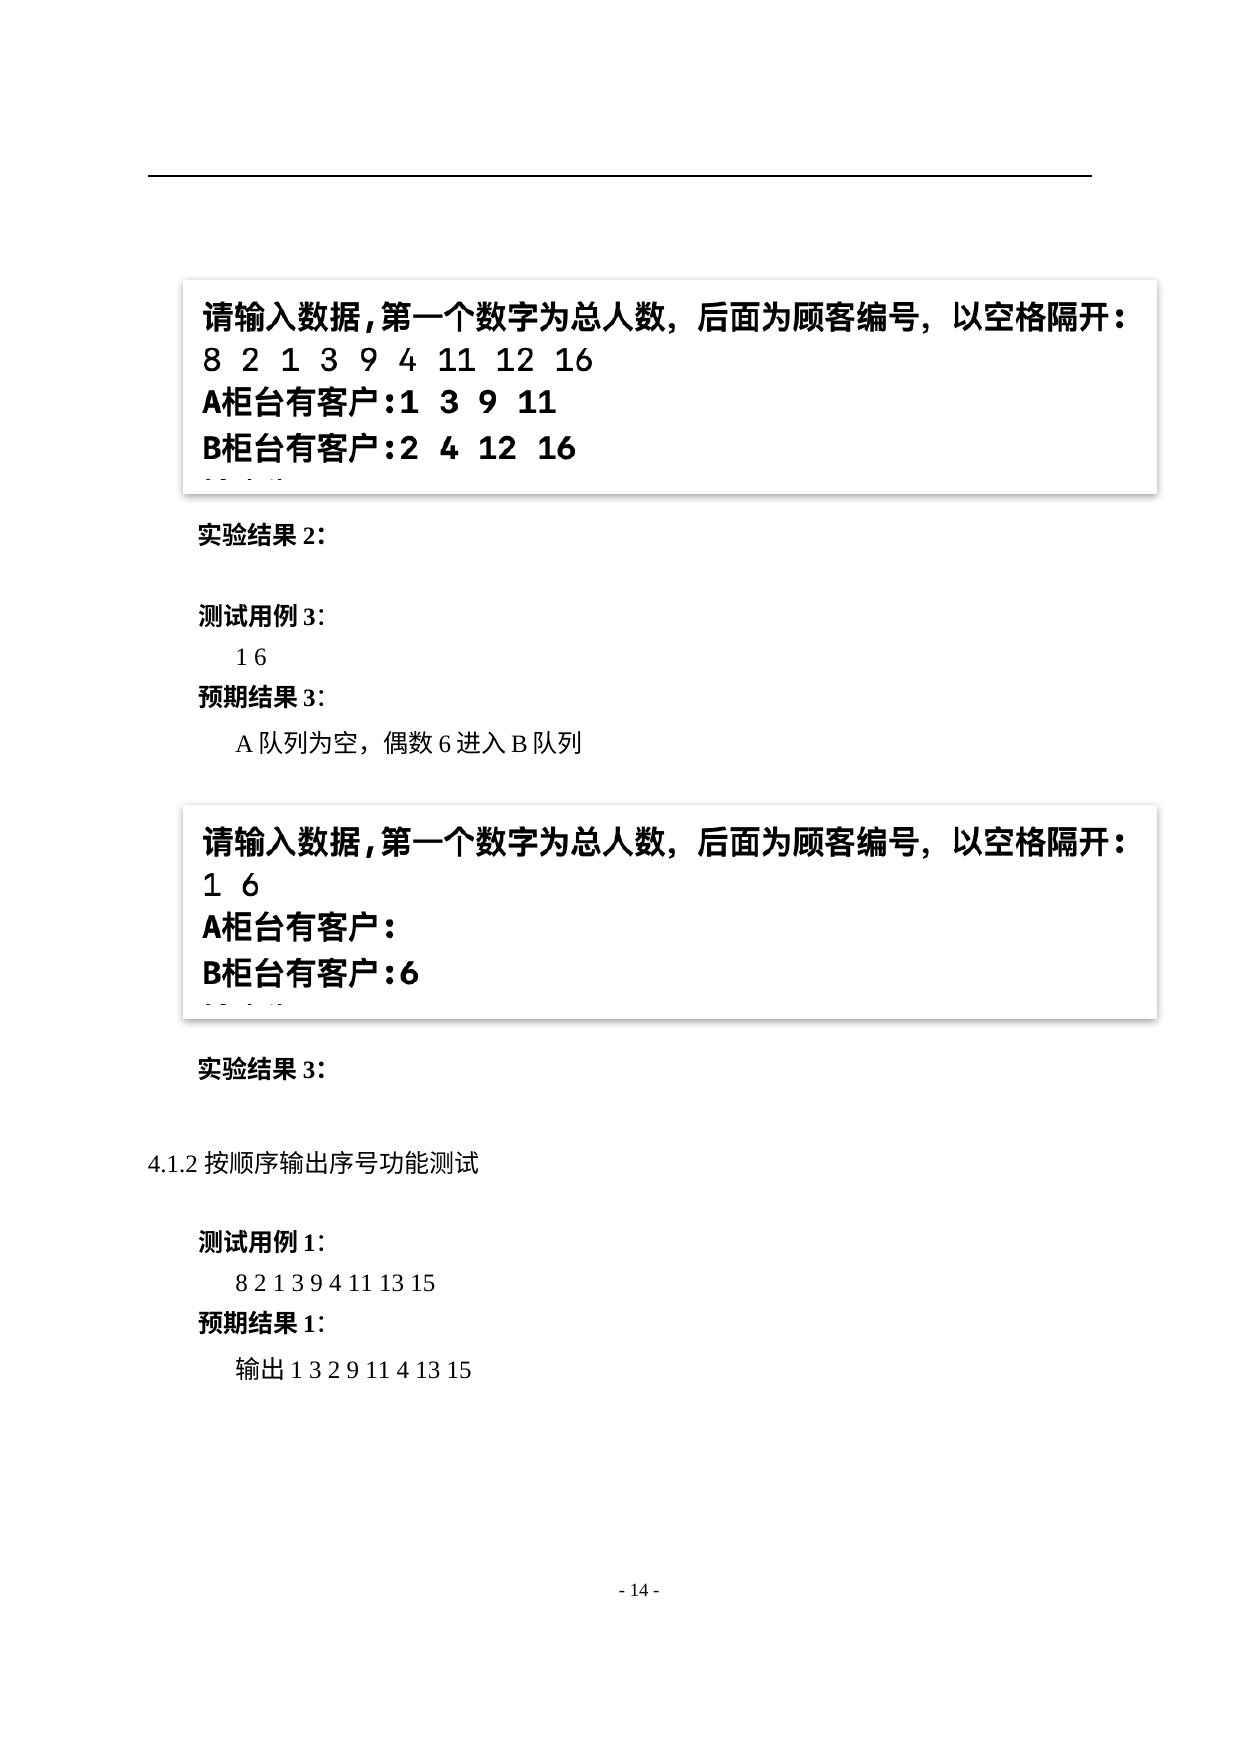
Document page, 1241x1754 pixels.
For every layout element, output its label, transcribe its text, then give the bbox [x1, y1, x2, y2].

text 输出1 3 2 9 11 4 13 15 [185, 1349, 1092, 1385]
text 预期结果1： [148, 1304, 1092, 1340]
picture [198, 294, 1143, 480]
text 预期结果3： [148, 678, 1092, 714]
text 测试用例1： [148, 1223, 1092, 1259]
text 8 2 1 3 9 4 11 13 15 [148, 1268, 1092, 1297]
picture [198, 820, 1143, 1005]
text A队列为空，偶数6进入B队列 [185, 723, 1092, 759]
text 4.1.2 按顺序输出序号功能测试 [148, 1143, 1092, 1179]
text 测试用例3： [148, 597, 1092, 633]
text 1 6 [148, 642, 1092, 671]
